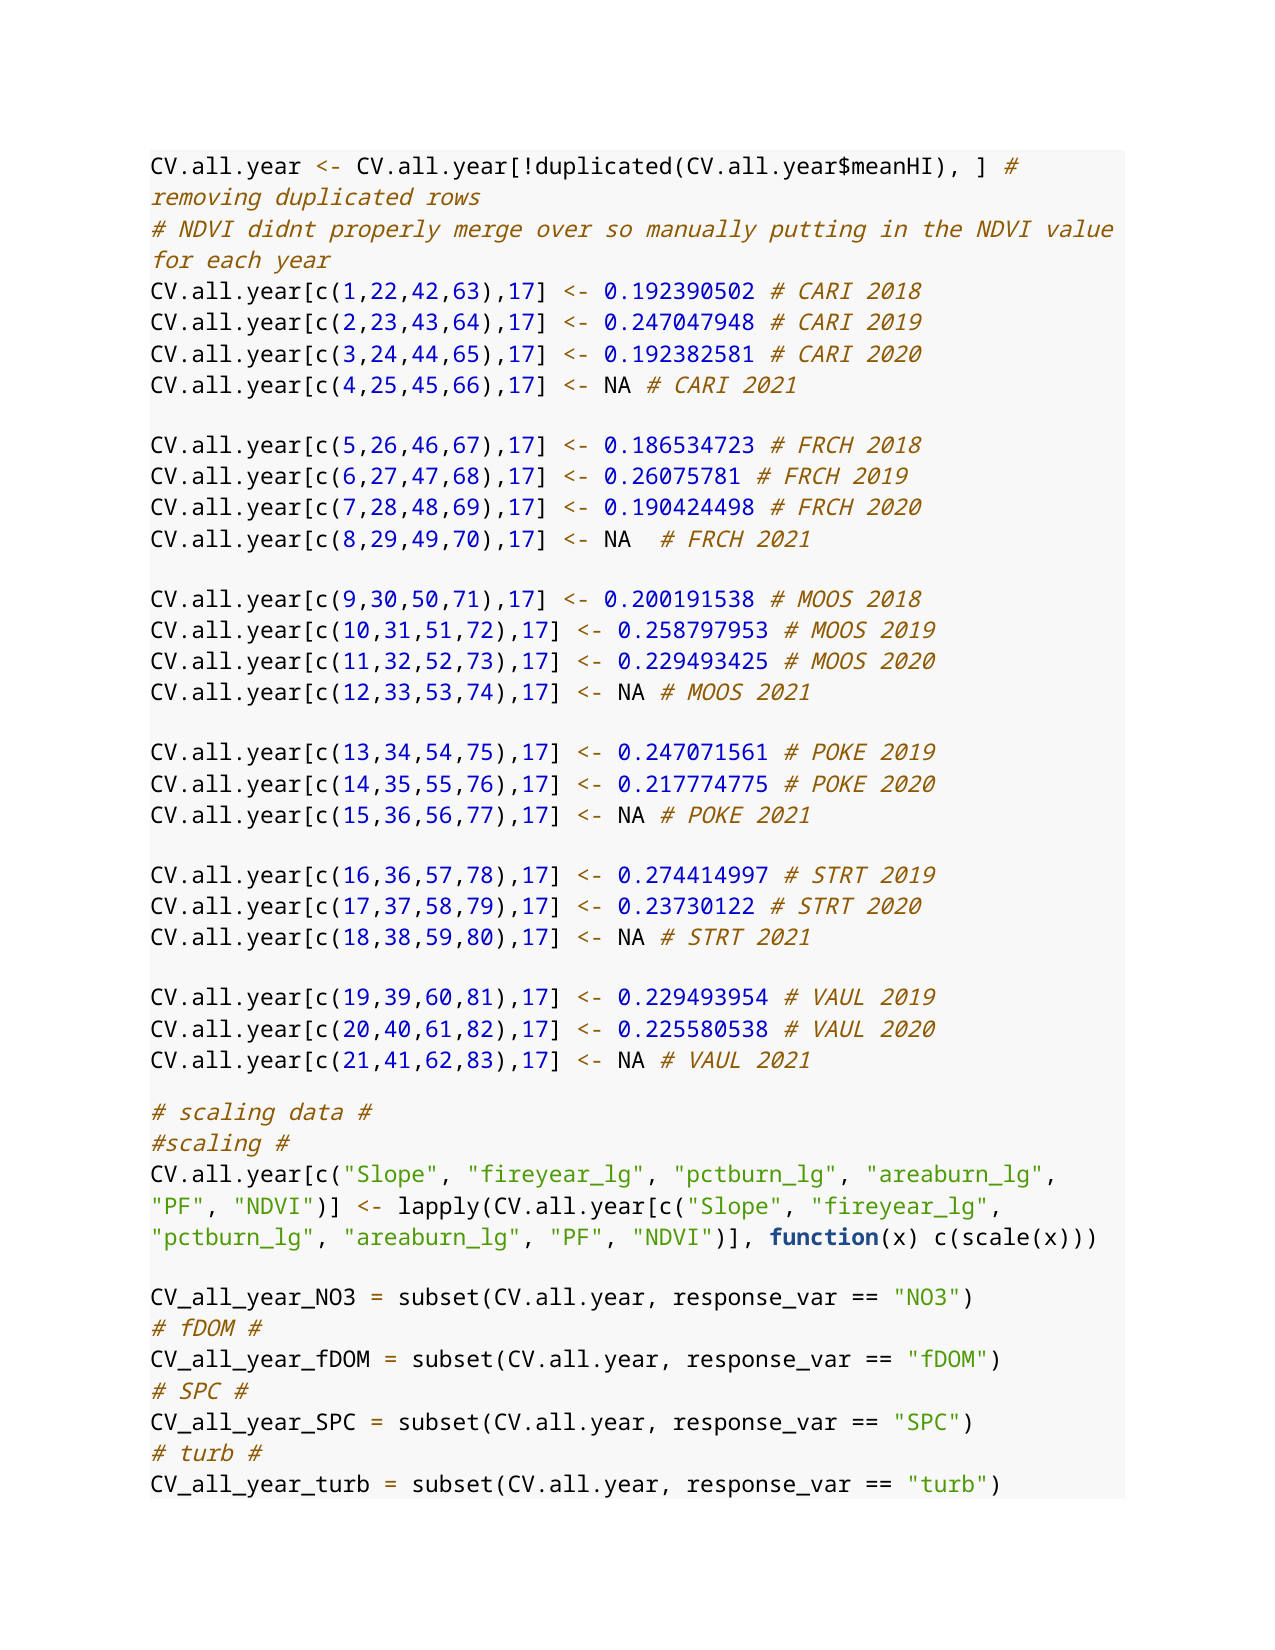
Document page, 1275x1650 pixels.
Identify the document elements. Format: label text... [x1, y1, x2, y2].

text # scaling data # #scaling # CV.all.year[c("Slope", "fireyear_lg", "pctburn_lg", "areaburn_lg", "PF", "NDVI")] <- lapply(CV.all.year[c("Slope", "fireyear_lg", "pctburn_lg", "areaburn_lg", "PF", "NDVI")], function(x) c(scale(x))) CV_all_year_NO3 = subset(CV.all.year, response_var == "NO3") # fDOM # CV_all_year_fDOM = subset(CV.all.year, response_var == "fDOM") # SPC # CV_all_year_SPC = subset(CV.all.year, response_var == "SPC") # turb # CV_all_year_turb = subset(CV.all.year, response_var == "turb") [150, 1096, 1125, 1499]
text CV.all.year <- CV.all.year[!duplicated(CV.all.year$meanHI), ] # removing duplicated rows # NDVI didnt properly merge over so manually putting in the NDVI value for each year CV.all.year[c(1,22,42,63),17] <- 0.192390502 # CARI 2018 CV.all.year[c(2,23,43,64),17] <- 0.247047948 # CARI 2019 CV.all.year[c(3,24,44,65),17] <- 0.192382581 # CARI 2020 CV.all.year[c(4,25,45,66),17] <- NA # CARI 2021 CV.all.year[c(5,26,46,67),17] <- 0.186534723 # FRCH 2018 CV.all.year[c(6,27,47,68),17] <- 0.26075781 # FRCH 2019 CV.all.year[c(7,28,48,69),17] <- 0.190424498 # FRCH 2020 CV.all.year[c(8,29,49,70),17] <- NA # FRCH 2021 CV.all.year[c(9,30,50,71),17] <- 0.200191538 # MOOS 2018 CV.all.year[c(10,31,51,72),17] <- 0.258797953 # MOOS 2019 CV.all.year[c(11,32,52,73),17] <- 0.229493425 # MOOS 2020 CV.all.year[c(12,33,53,74),17] <- NA # MOOS 2021 CV.all.year[c(13,34,54,75),17] <- 0.247071561 # POKE 2019 CV.all.year[c(14,35,55,76),17] <- 0.217774775 # POKE 2020 CV.all.year[c(15,36,56,77),17] <- NA # POKE 2021 CV.all.year[c(16,36,57,78),17] <- 0.274414997 # STRT 2019 CV.all.year[c(17,37,58,79),17] <- 0.23730122 # STRT 2020 CV.all.year[c(18,38,59,80),17] <- NA # STRT 2021 CV.all.year[c(19,39,60,81),17] <- 0.229493954 # VAUL 2019 CV.all.year[c(20,40,61,82),17] <- 0.225580538 # VAUL 2020 CV.all.year[c(21,41,62,83),17] <- NA # VAUL 2021 [150, 150, 1125, 1075]
